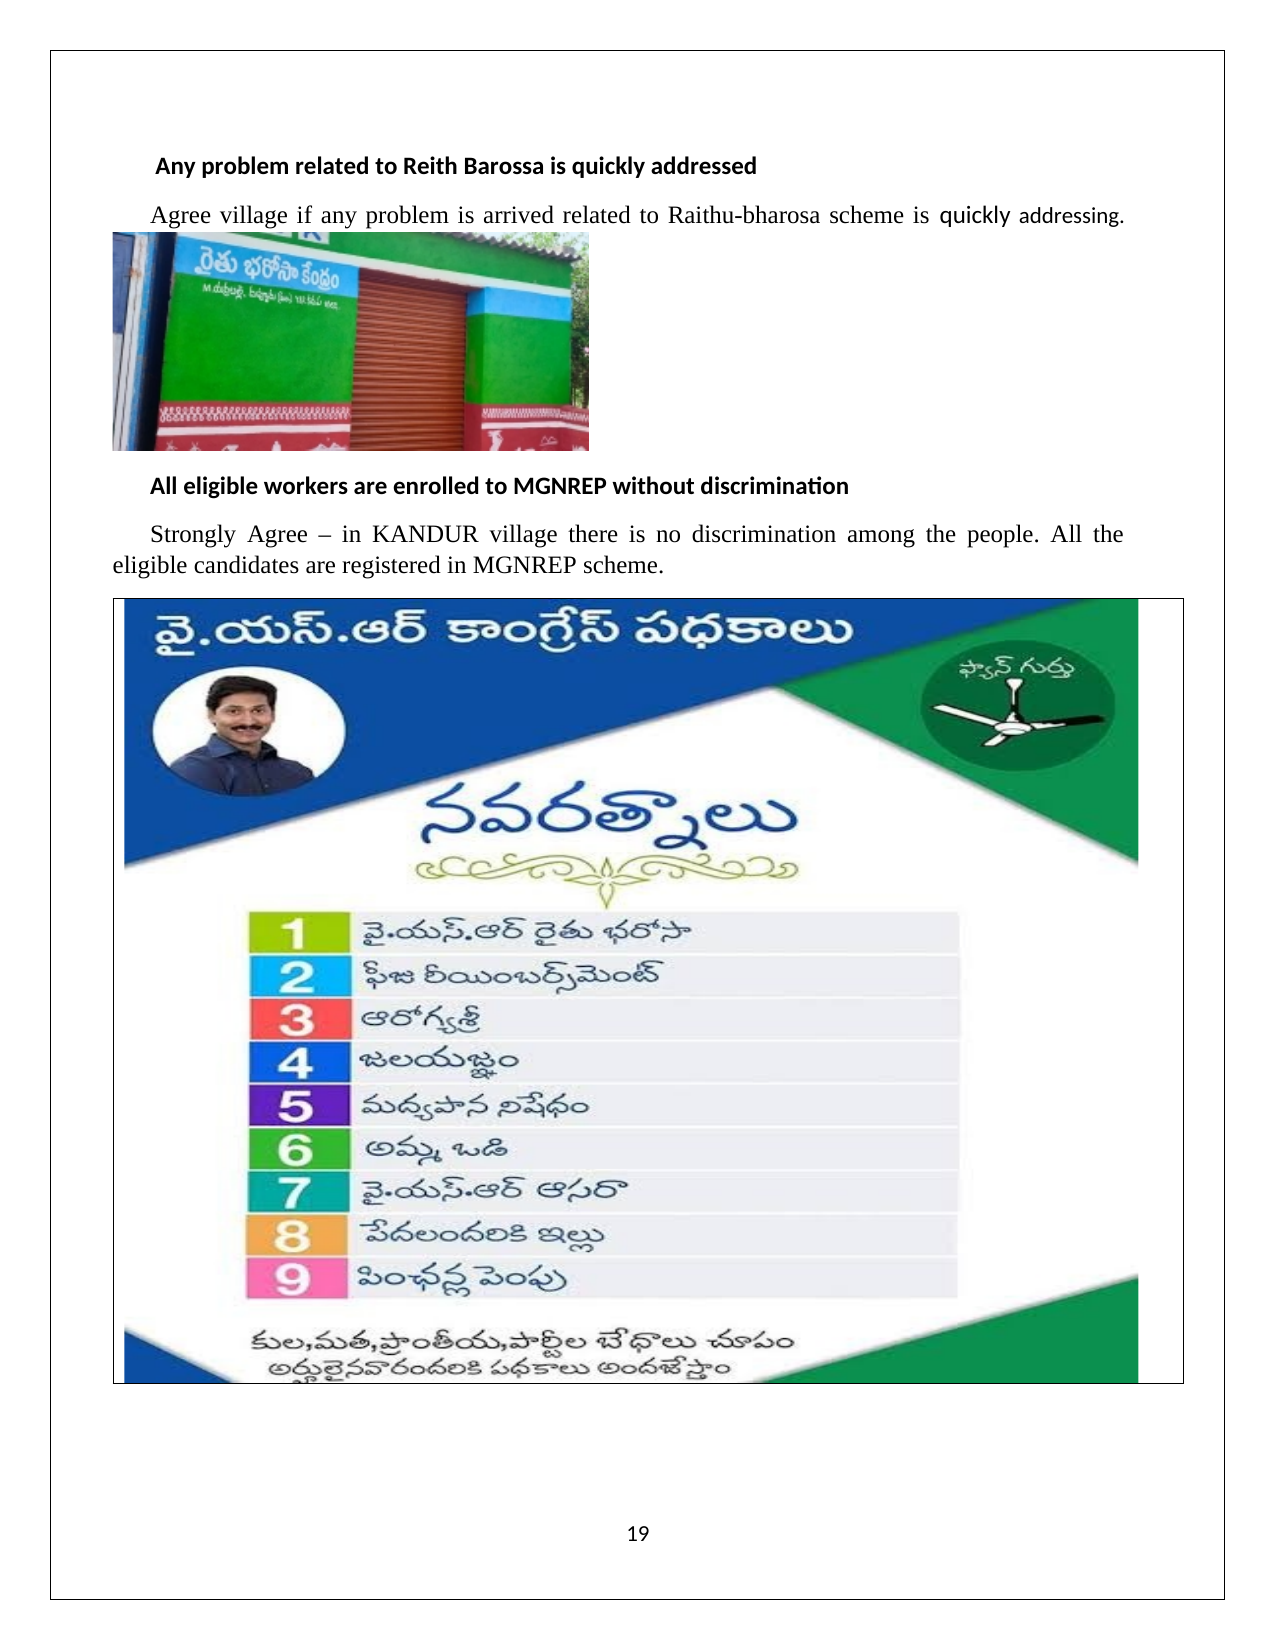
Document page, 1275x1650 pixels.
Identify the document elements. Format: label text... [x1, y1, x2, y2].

picture [112, 232, 589, 451]
picture [124, 599, 1139, 1383]
text Strongly Agree – in KANDUR village there is no discrimination among the people. All the eligible candidates are registered in MGNREP scheme. [112, 519, 1125, 579]
text All eligible workers are enrolled to MGNREP without discrimination [112, 470, 1125, 500]
table_header [114, 599, 124, 1383]
text Any problem related to Reith Barossa is quickly addressed [112, 150, 1125, 181]
table_header [1139, 599, 1183, 1383]
